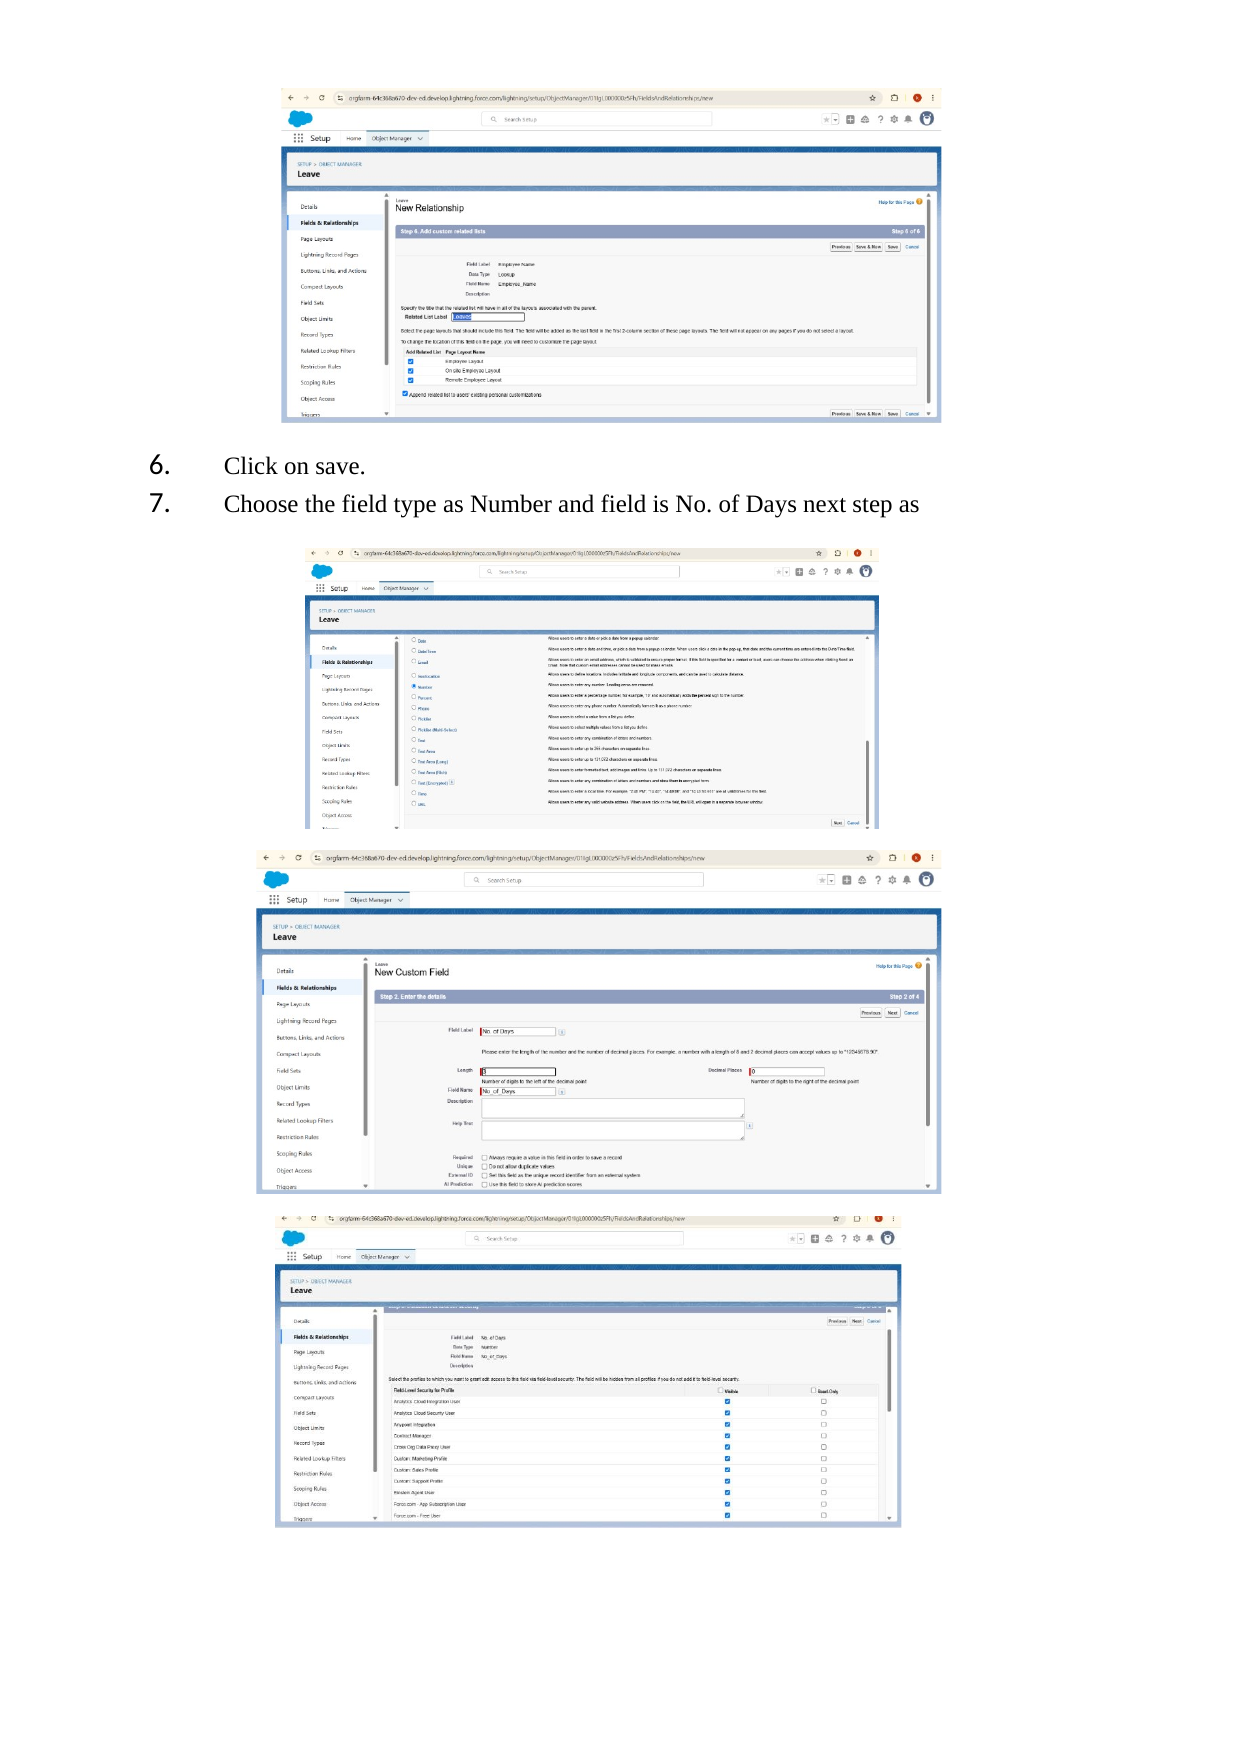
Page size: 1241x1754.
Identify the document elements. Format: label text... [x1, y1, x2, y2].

picture [305, 548, 879, 829]
picture [256, 850, 942, 1194]
list Choose the field type as Number and field is No. of Days next step as [148, 484, 1094, 520]
picture [281, 88, 942, 423]
list Click on save. [148, 446, 1094, 482]
picture [275, 1216, 902, 1528]
